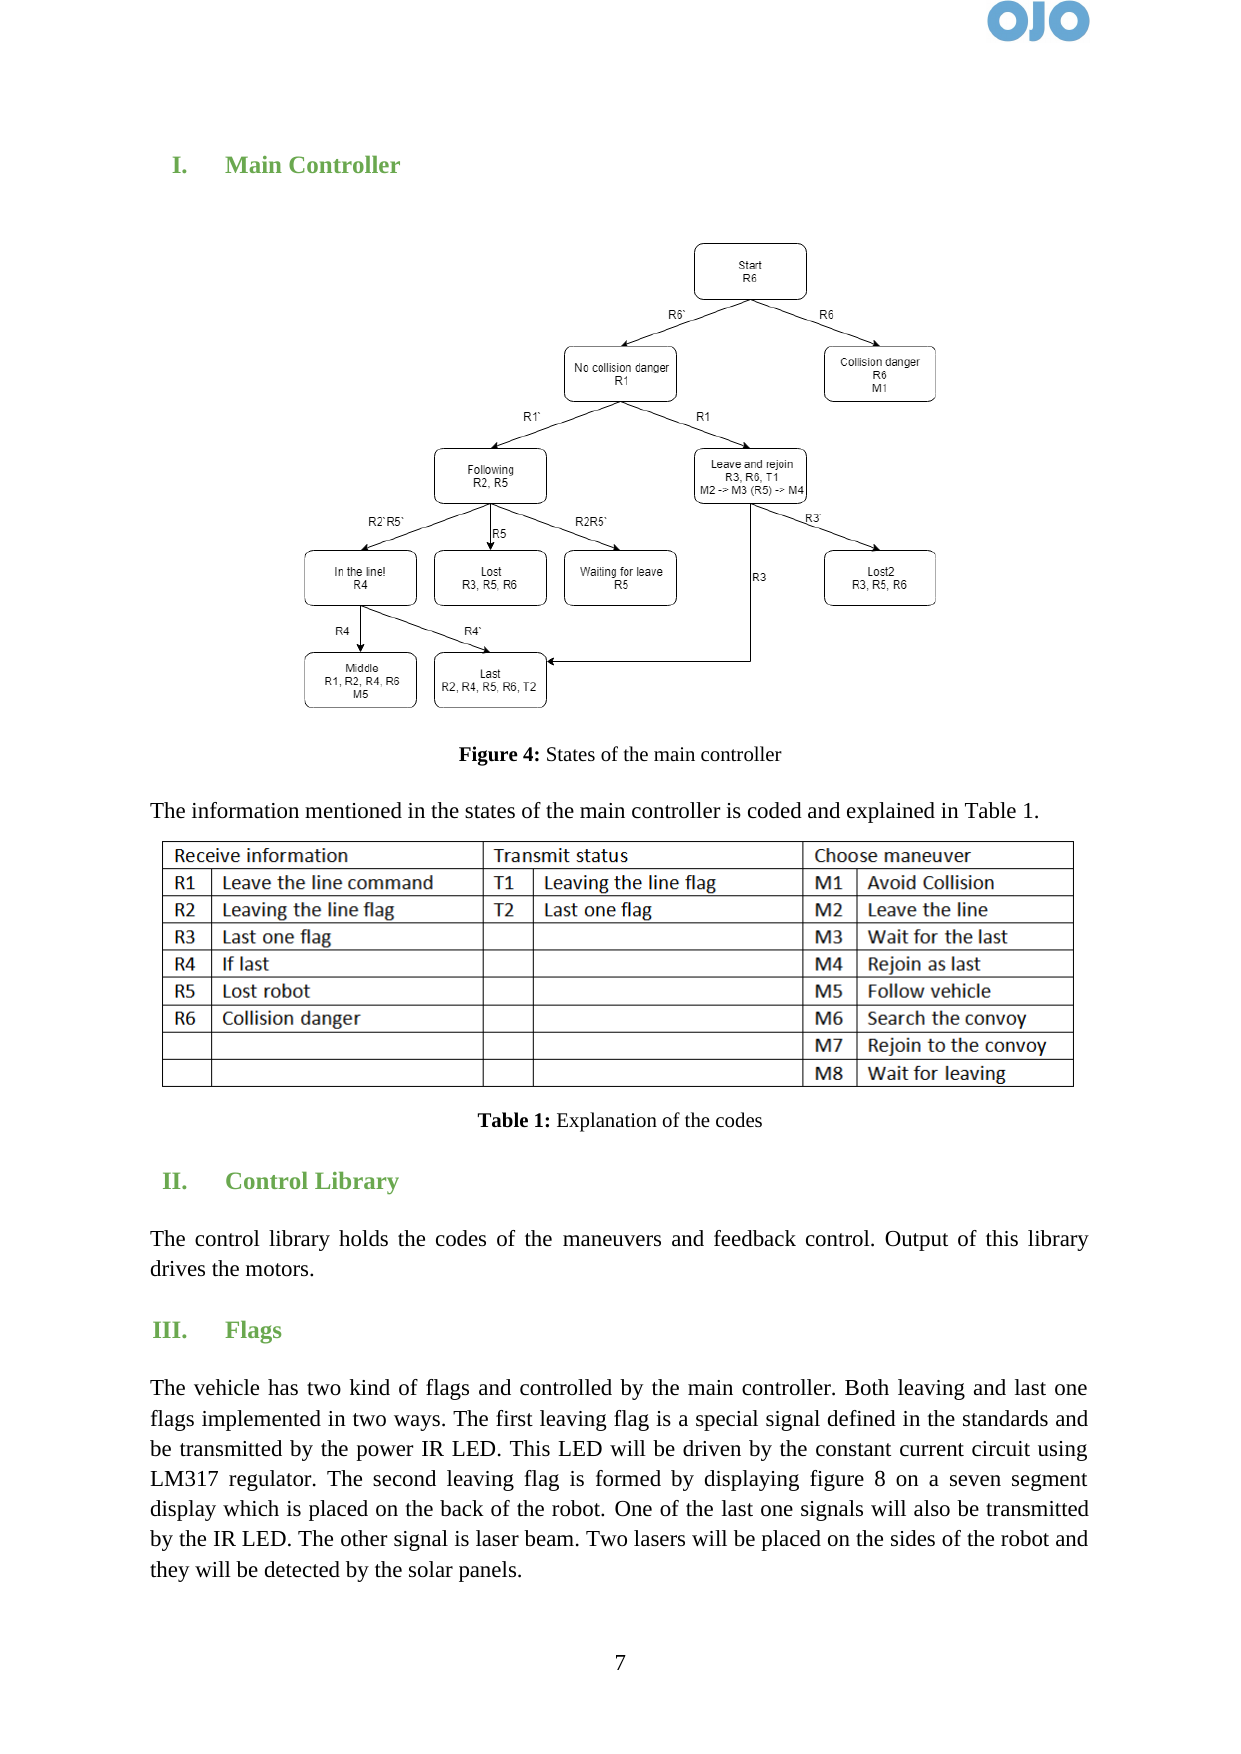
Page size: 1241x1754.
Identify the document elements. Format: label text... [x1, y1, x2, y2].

text The information mentioned in the states of the main controller is coded and explained in Table 1. [150, 797, 1090, 823]
text The control library holds the codes of the maneuvers and feedback control. Output of this library drives the motors. [150, 1225, 1090, 1281]
text Table 1: Explanation of the codes [150, 1108, 1090, 1132]
subtitle Flags [187, 1316, 1090, 1344]
picture [986, 0, 1091, 43]
picture [150, 826, 1091, 1104]
subtitle Control Library [187, 1166, 1090, 1195]
text Figure 4: States of the main controller [150, 741, 1090, 766]
subtitle Main Controller [187, 150, 1090, 179]
text The vehicle has two kind of flags and controlled by the main controller. Both leaving and last one flags implemented in two ways. The first leaving flag is a special signal defined in the standards and be transmitted by the power IR LED. This LED will be driven by the constant current circuit using LM317 regulator. The second leaving flag is formed by displaying figure 8 on a seven segment display which is placed on the back of the robot. One of the last one signals will also be transmitted by the IR LED. The other signal is laser beam. Two lasers will be placed on the sides of the robot and they will be detected by the solar panels. [150, 1374, 1090, 1582]
picture [304, 243, 936, 708]
